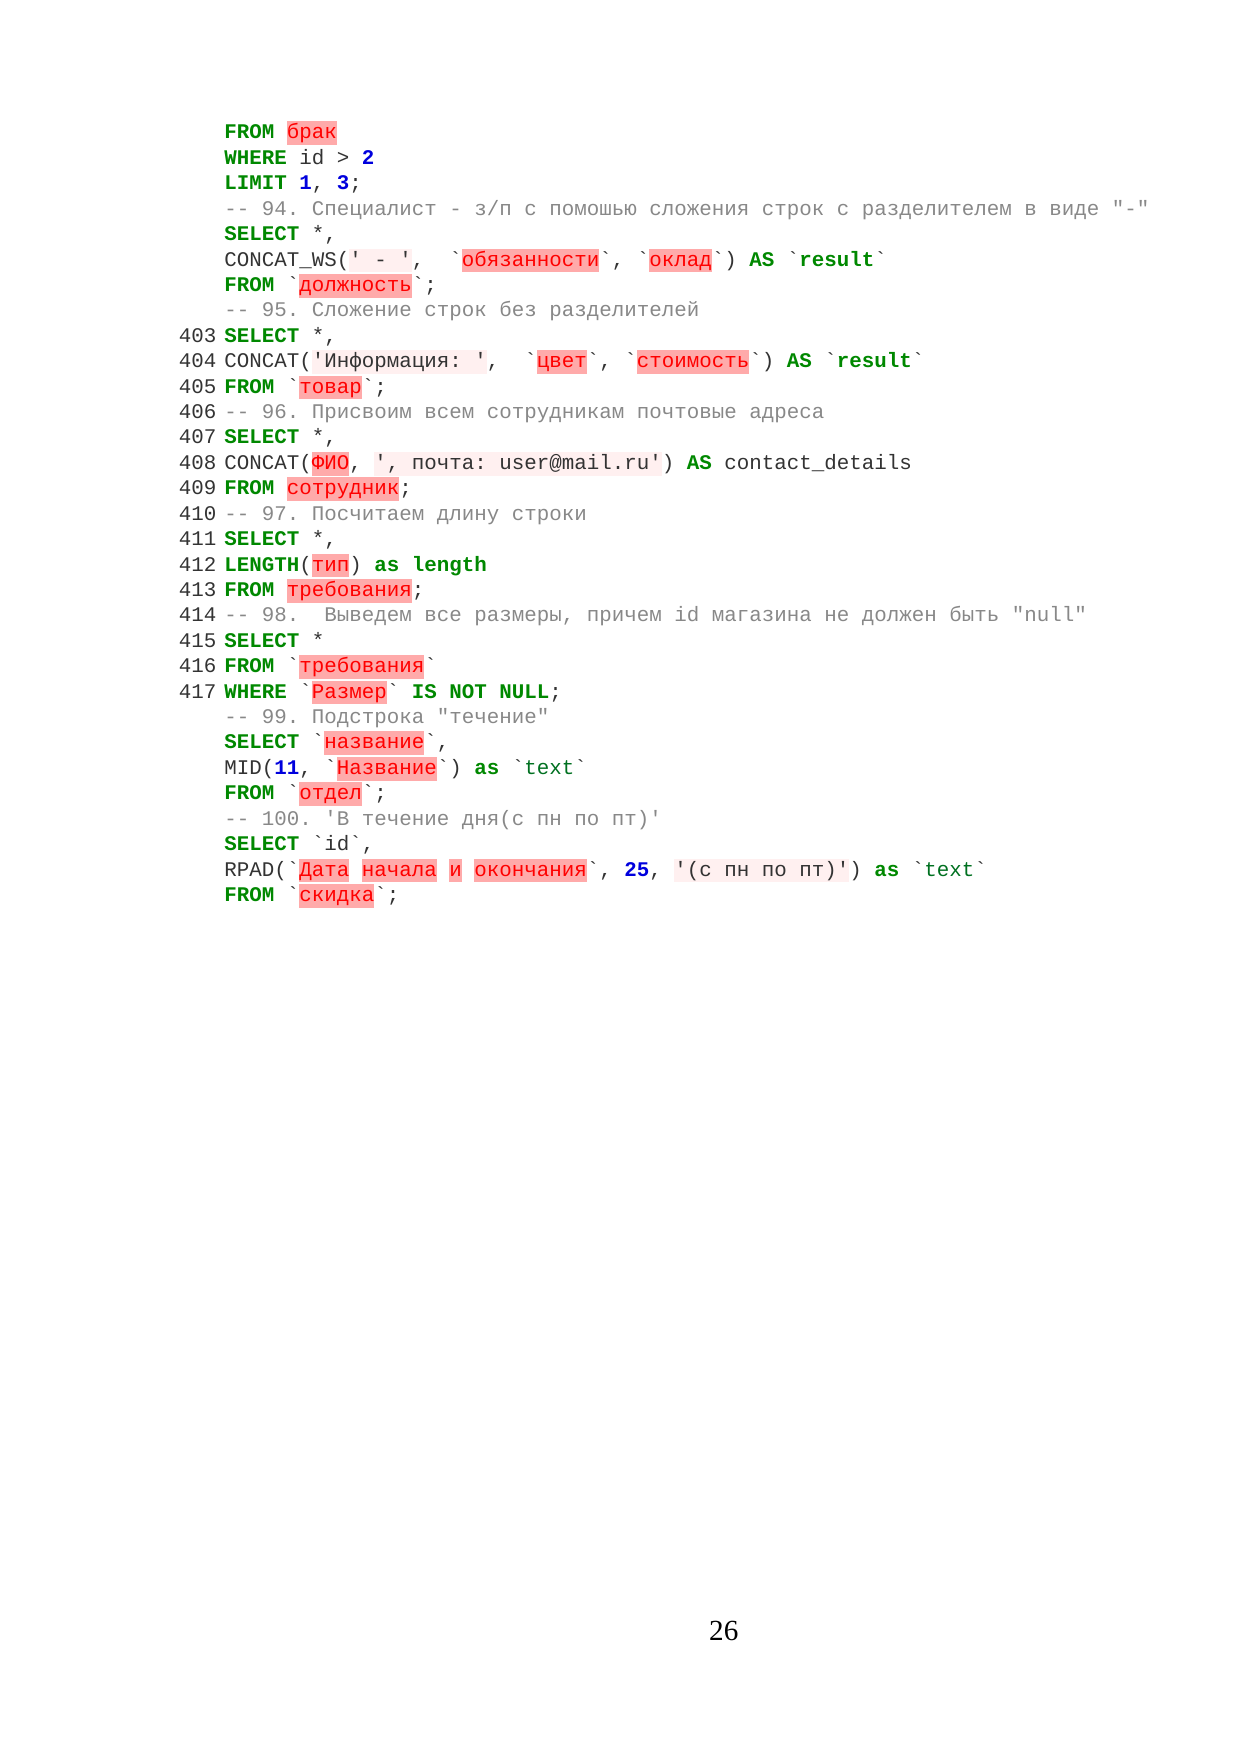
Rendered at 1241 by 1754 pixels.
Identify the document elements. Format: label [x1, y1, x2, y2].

table_header [177, 118, 222, 909]
table_header [223, 118, 1181, 909]
